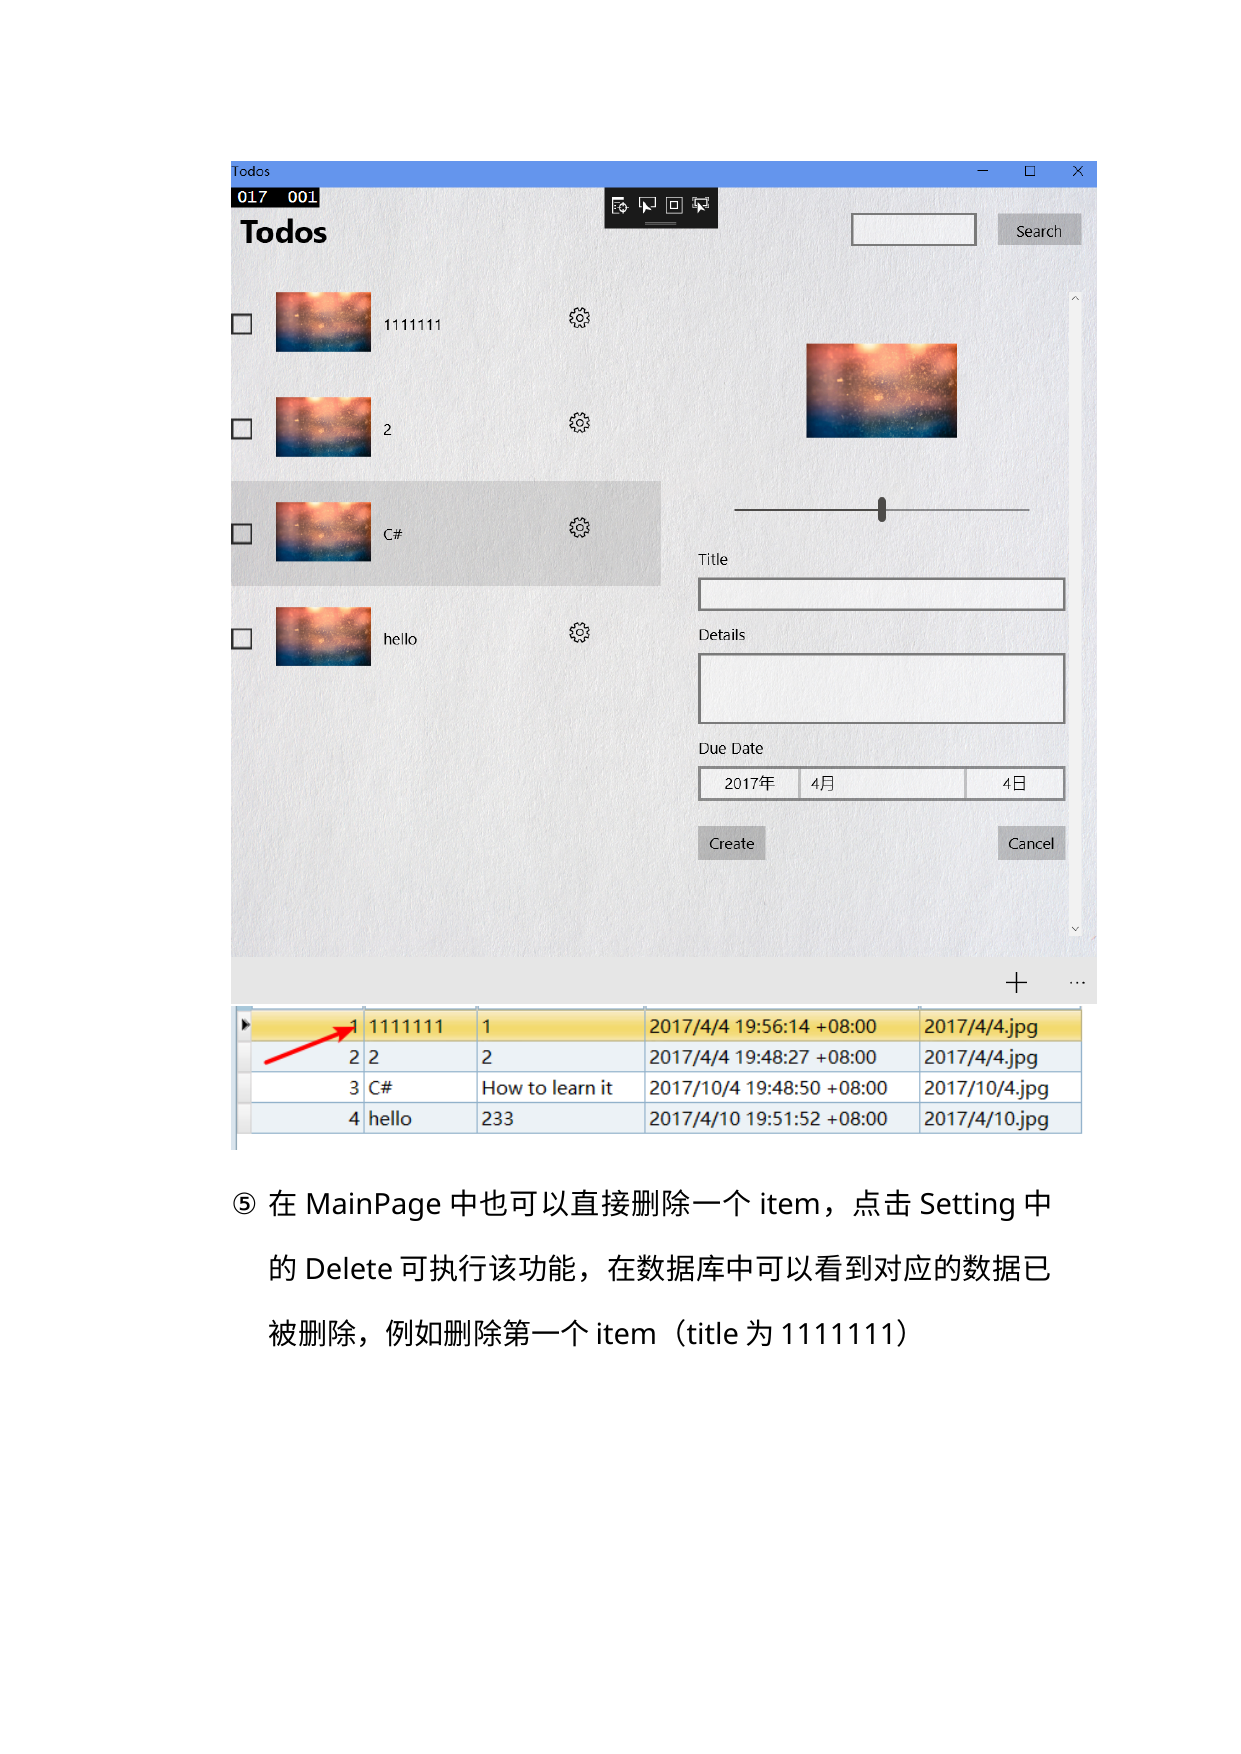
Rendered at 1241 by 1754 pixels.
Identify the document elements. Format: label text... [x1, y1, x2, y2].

picture [231, 161, 1097, 1004]
picture [231, 1006, 1098, 1150]
list 在MainPage中也可以直接删除一个item，点击Setting中的Delete可执行该功能，在数据库中可以看到对应的数据已被删除，例如删除第一个item（title为1111111） [231, 1169, 1053, 1364]
